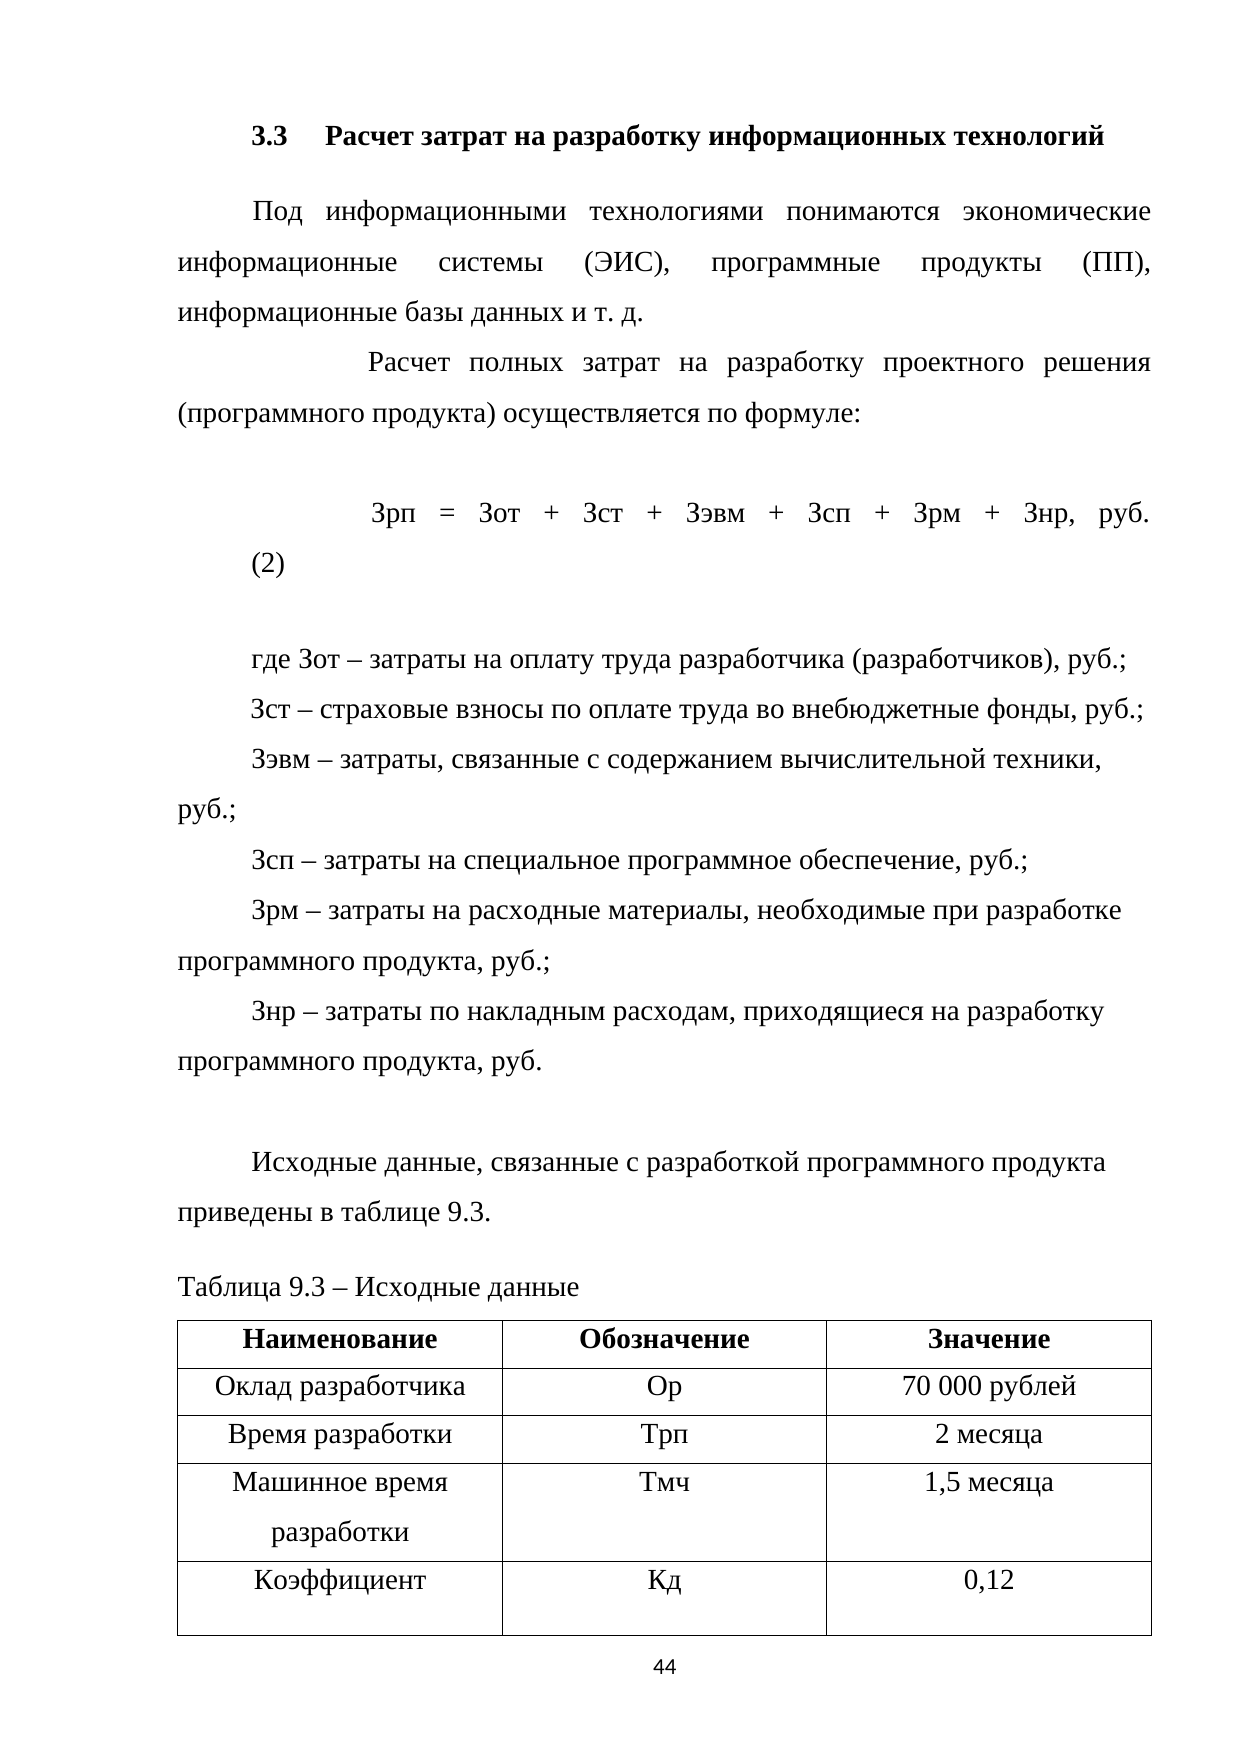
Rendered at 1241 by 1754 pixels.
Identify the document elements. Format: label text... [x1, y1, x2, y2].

table_cell 2 месяца [827, 1416, 1151, 1463]
table_header Наименование [178, 1321, 502, 1367]
table_cell 70 000 рублей [827, 1369, 1151, 1415]
text Зрп = Зот + Зст + Зэвм + Зсп + Зрм + Знр, руб. (2) [251, 495, 1152, 579]
table_cell 1,5 месяца [827, 1464, 1151, 1561]
table_header Обозначение [503, 1321, 826, 1367]
table_cell Ор [503, 1369, 826, 1415]
subtitle 3.3 Расчет затрат на разработку информационных технологий [177, 118, 1152, 152]
table_cell Трп [503, 1416, 826, 1463]
text Под информационными технологиями понимаются экономические информационные системы (ЭИС), программные продукты (ПП), информационные базы данных и т. д. [177, 193, 1152, 328]
text Зсп – затраты на специальное программное обеспечение, руб.; [177, 842, 1152, 876]
table_cell Машинное время разработки [178, 1464, 502, 1561]
table_cell Время разработки [178, 1416, 502, 1463]
text Зэвм – затраты, связанные с содержанием вычислительной техники, руб.; [177, 741, 1152, 825]
text Знр – затраты по накладным расходам, приходящиеся на разработку программного продукта, руб. [177, 993, 1152, 1077]
text Расчет полных затрат на разработку проектного решения (программного продукта) осуществляется по формуле: [177, 344, 1152, 428]
table_cell 0,12 [827, 1562, 1151, 1635]
text Зст – страховые взносы по оплате труда во внебюджетные фонды, руб.; [177, 691, 1152, 724]
table_cell Тмч [503, 1464, 826, 1561]
text Таблица 9.3 – Исходные данные [177, 1269, 1152, 1303]
table_cell Оклад разработчика [178, 1369, 502, 1415]
table_header Значение [827, 1321, 1151, 1367]
table_cell Кд [503, 1562, 826, 1635]
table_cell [178, 1562, 502, 1635]
text где Зот – затраты на оплату труда разработчика (разработчиков), руб.; [177, 641, 1152, 674]
text Зрм – затраты на расходные материалы, необходимые при разработке программного продукта, руб.; [177, 892, 1152, 976]
text Исходные данные, связанные с разработкой программного продукта приведены в таблице 9.3. [177, 1144, 1152, 1228]
